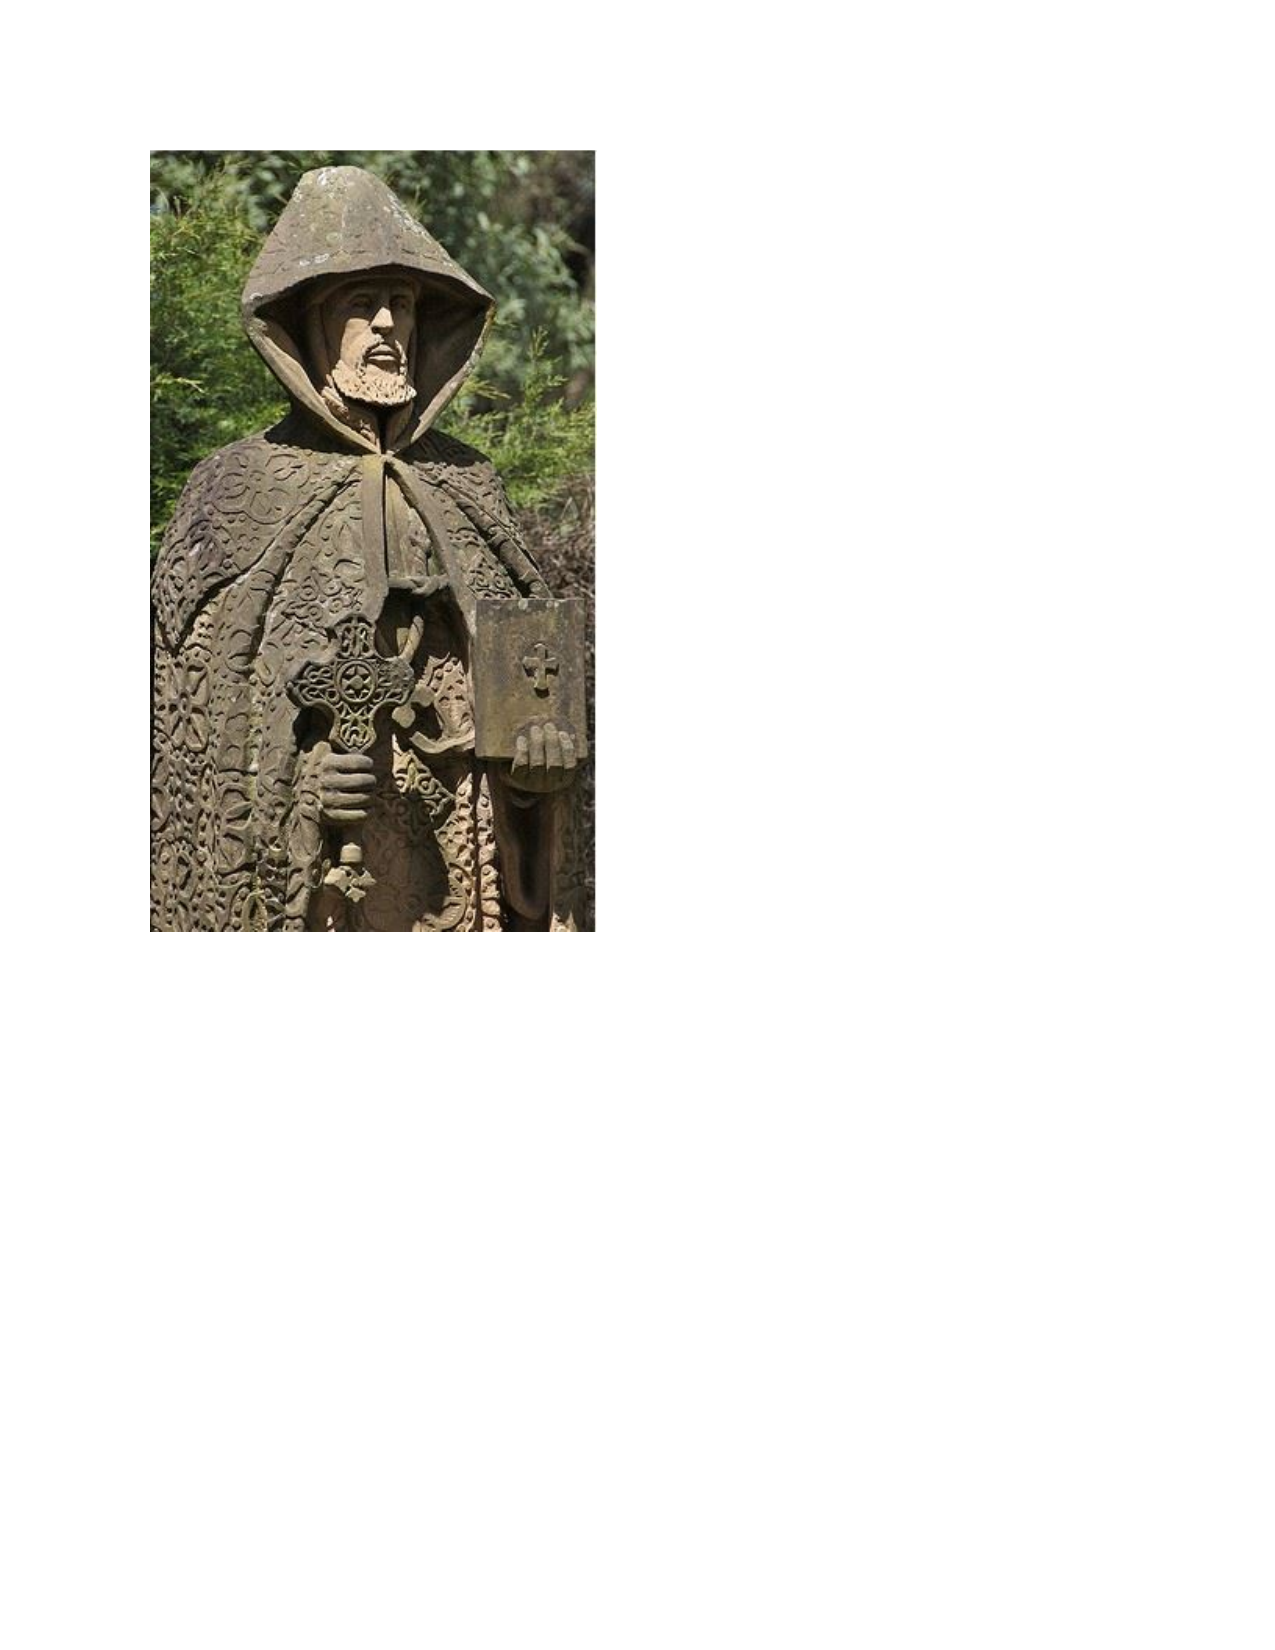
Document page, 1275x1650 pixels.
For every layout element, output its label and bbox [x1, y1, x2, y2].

picture [150, 150, 597, 932]
